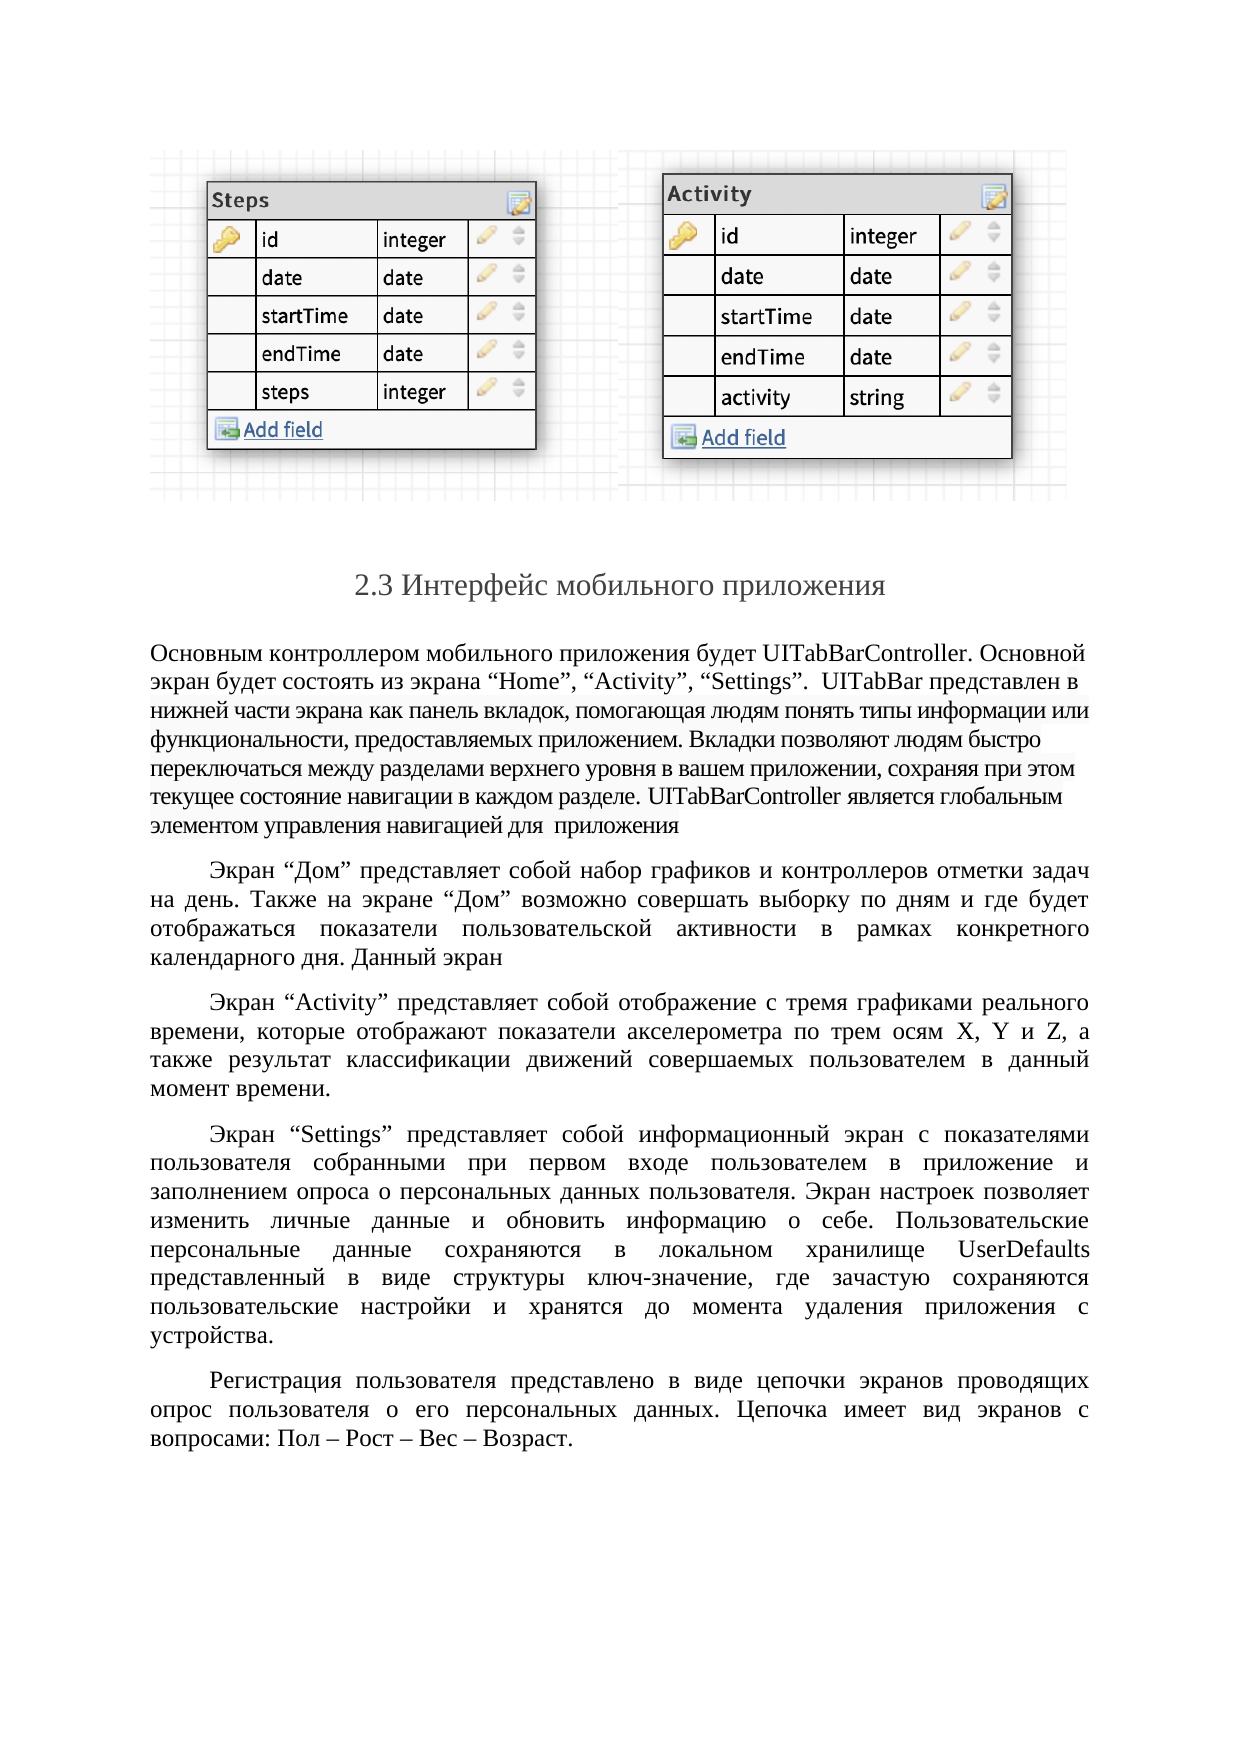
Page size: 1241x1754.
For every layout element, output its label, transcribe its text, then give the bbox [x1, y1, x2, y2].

text Экран “Activity” представляет собой отображение с тремя графиками реального времени, которые отображают показатели акселерометра по трем осям X, Y и Z, а также результат классификации движений совершаемых пользователем в данный момент времени. [150, 987, 1090, 1102]
text Основным контроллером мобильного приложения будет UITabBarController. Основной экран будет состоять из экрана “Home”, “Activity”, “Settings”. UITabBar представлен в нижней части экрана как панель вкладок, помогающая людям понять типы информации или функциональности, предоставляемых приложением. Вкладки позволяют людям быстро переключаться между разделами верхнего уровня в вашем приложении, сохраняя при этом текущее состояние навигации в каждом разделе. UITabBarController является глобальным элементом управления навигацией для приложения [150, 638, 1090, 839]
picture [150, 150, 1067, 501]
text 2.3 Интерфейс мобильного приложения [150, 566, 1090, 602]
text Регистрация пользователя представлено в виде цепочки экранов проводящих опрос пользователя о его персональных данных. Цепочка имеет вид экранов с вопросами: Пол – Рост – Вес – Возраст. [150, 1365, 1090, 1452]
text Экран “Дом” представляет собой набор графиков и контроллеров отметки задач на день. Также на экране “Дом” возможно совершать выборку по дням и где будет отображаться показатели пользовательской активности в рамках конкретного календарного дня. Данный экран [150, 855, 1090, 970]
text Экран “Settings” представляет собой информационный экран с показателями пользователя собранными при первом входе пользователем в приложение и заполнением опроса о персональных данных пользователя. Экран настроек позволяет изменить личные данные и обновить информацию о себе. Пользовательские персональные данные сохраняются в локальном хранилище UserDefaults представленный в виде структуры ключ-значение, где зачастую сохраняются пользовательские настройки и хранятся до момента удаления приложения с устройства. [150, 1119, 1090, 1349]
